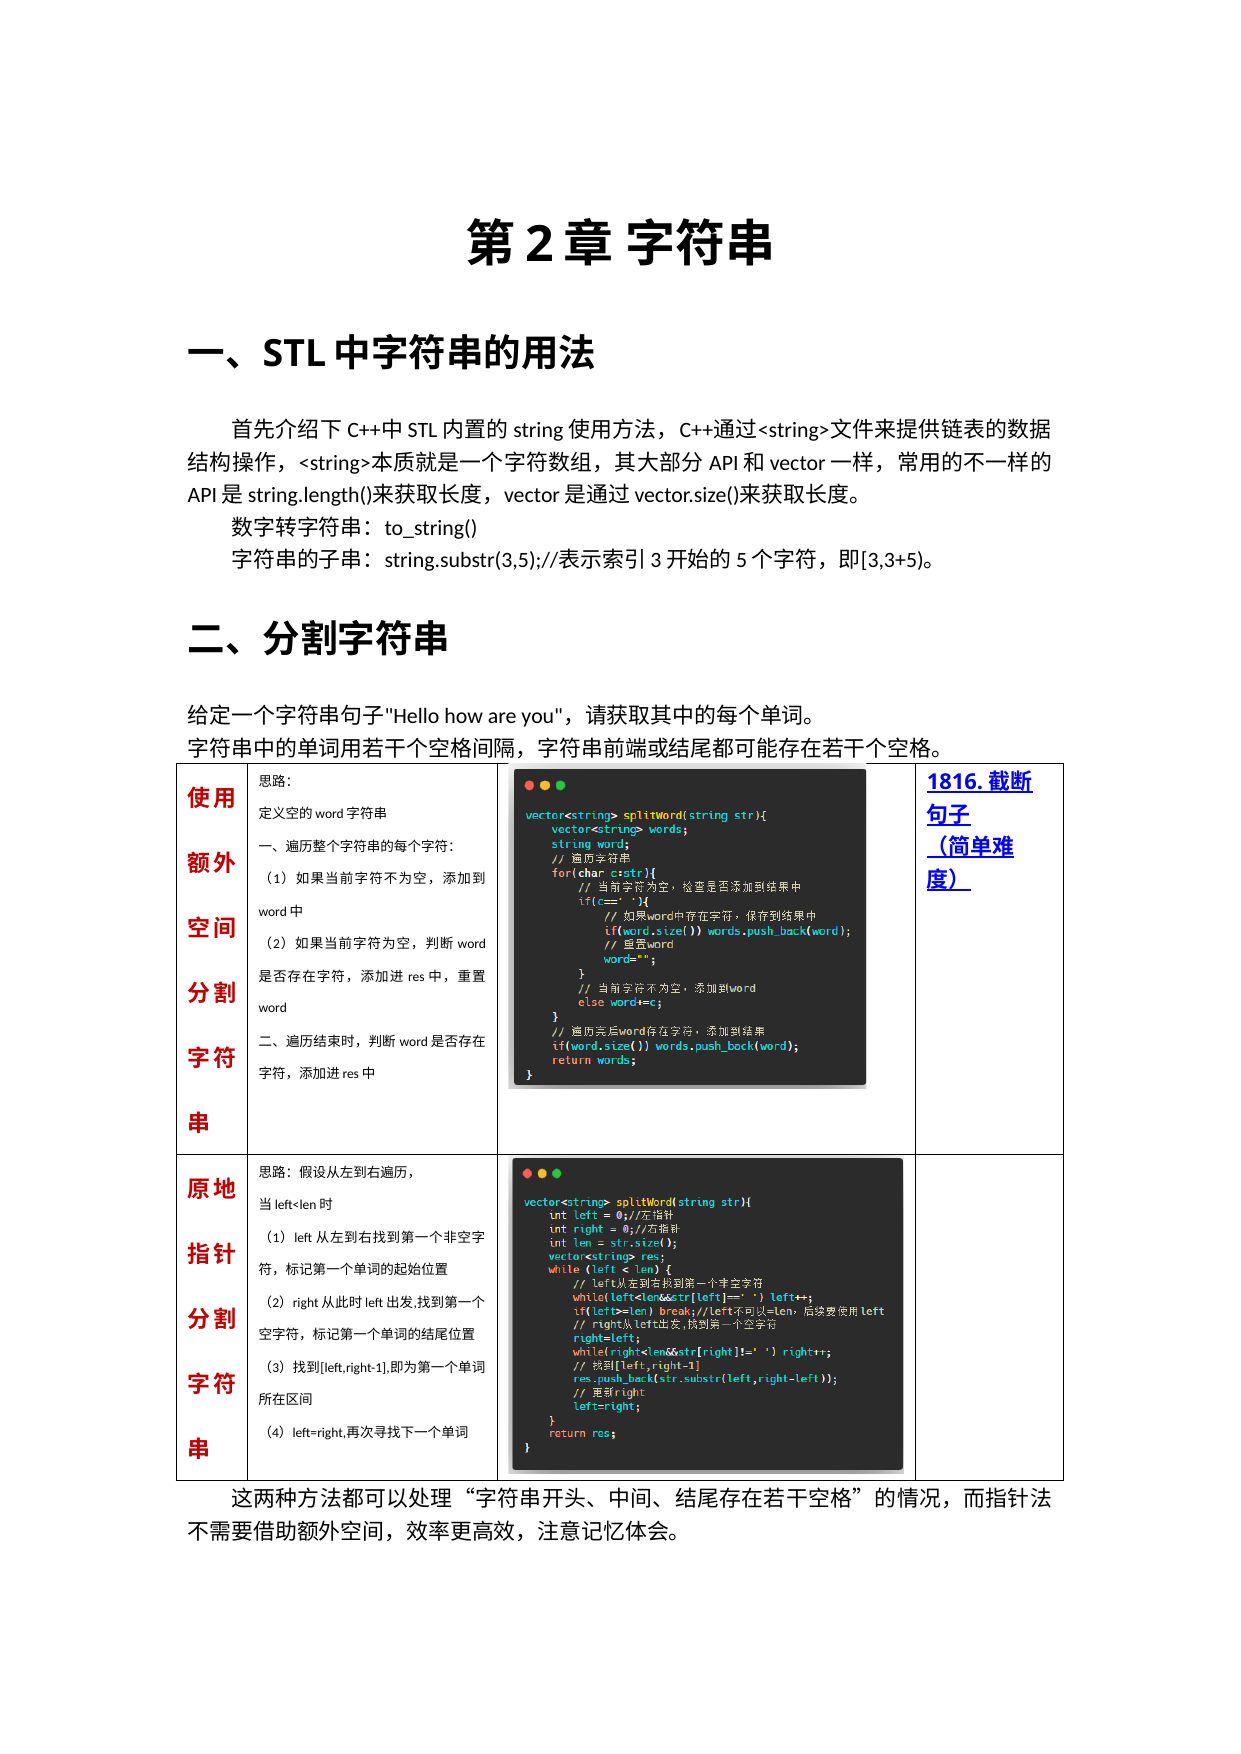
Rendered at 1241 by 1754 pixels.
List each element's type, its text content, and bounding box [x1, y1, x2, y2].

table_cell [916, 1155, 1063, 1480]
subtitle 第2章 字符串 [187, 191, 1053, 289]
table_cell [498, 1155, 915, 1480]
picture [508, 1155, 904, 1474]
list 数字转字符串：to_string() [187, 509, 1053, 542]
picture [508, 763, 867, 1089]
table_header [498, 764, 915, 1154]
table_header 1816. 截断句子 （简单难度） [916, 764, 1063, 1154]
table_cell 原地指针分割字符串 [177, 1155, 247, 1480]
table_header 思路： 定义空的word字符串 一、遍历整个字符串的每个字符： （1）如果当前字符不为空，添加到word中 （2）如果当前字符为空，判断word是否存在字符，添加进res中，重置word 二、遍历结束时，判断word是否存在字符，添加进res中 [248, 764, 497, 1154]
table_header 使用额外空间分割字符串 [177, 764, 247, 1154]
text 给定一个字符串句子"Hello how are you"，请获取其中的每个单词。 [187, 698, 1053, 730]
subtitle 分割字符串 [187, 604, 1053, 669]
text 这两种方法都可以处理“字符串开头、中间、结尾存在若干空格”的情况，而指针法不需要借助额外空间，效率更高效，注意记忆体会。 [187, 1481, 1053, 1546]
table_cell 思路：假设从左到右遍历， 当left<len时 （1）left从左到右找到第一个非空字符，标记第一个单词的起始位置 （2）right从此时left出发,找到第一个空字符，标记第一个单词的结尾位置 （3）找到[left,right-1],即为第一个单词所在区间 （4）left=right,再次寻找下一个单词 [248, 1155, 497, 1480]
subtitle 一、STL中字符串的用法 [187, 318, 1053, 383]
list 首先介绍下C++中STL内置的string使用方法，C++通过<string>文件来提供链表的数据结构操作，<string>本质就是一个字符数组，其大部分API和vector一样，常用的不一样的API是string.length()来获取长度，vector是通过vector.size()来获取长度。 [187, 412, 1053, 509]
list 字符串的子串：string.substr(3,5);//表示索引3开始的5个字符，即[3,3+5)。 [187, 542, 1053, 574]
text 字符串中的单词用若干个空格间隔，字符串前端或结尾都可能存在若干个空格。 [187, 730, 1053, 763]
